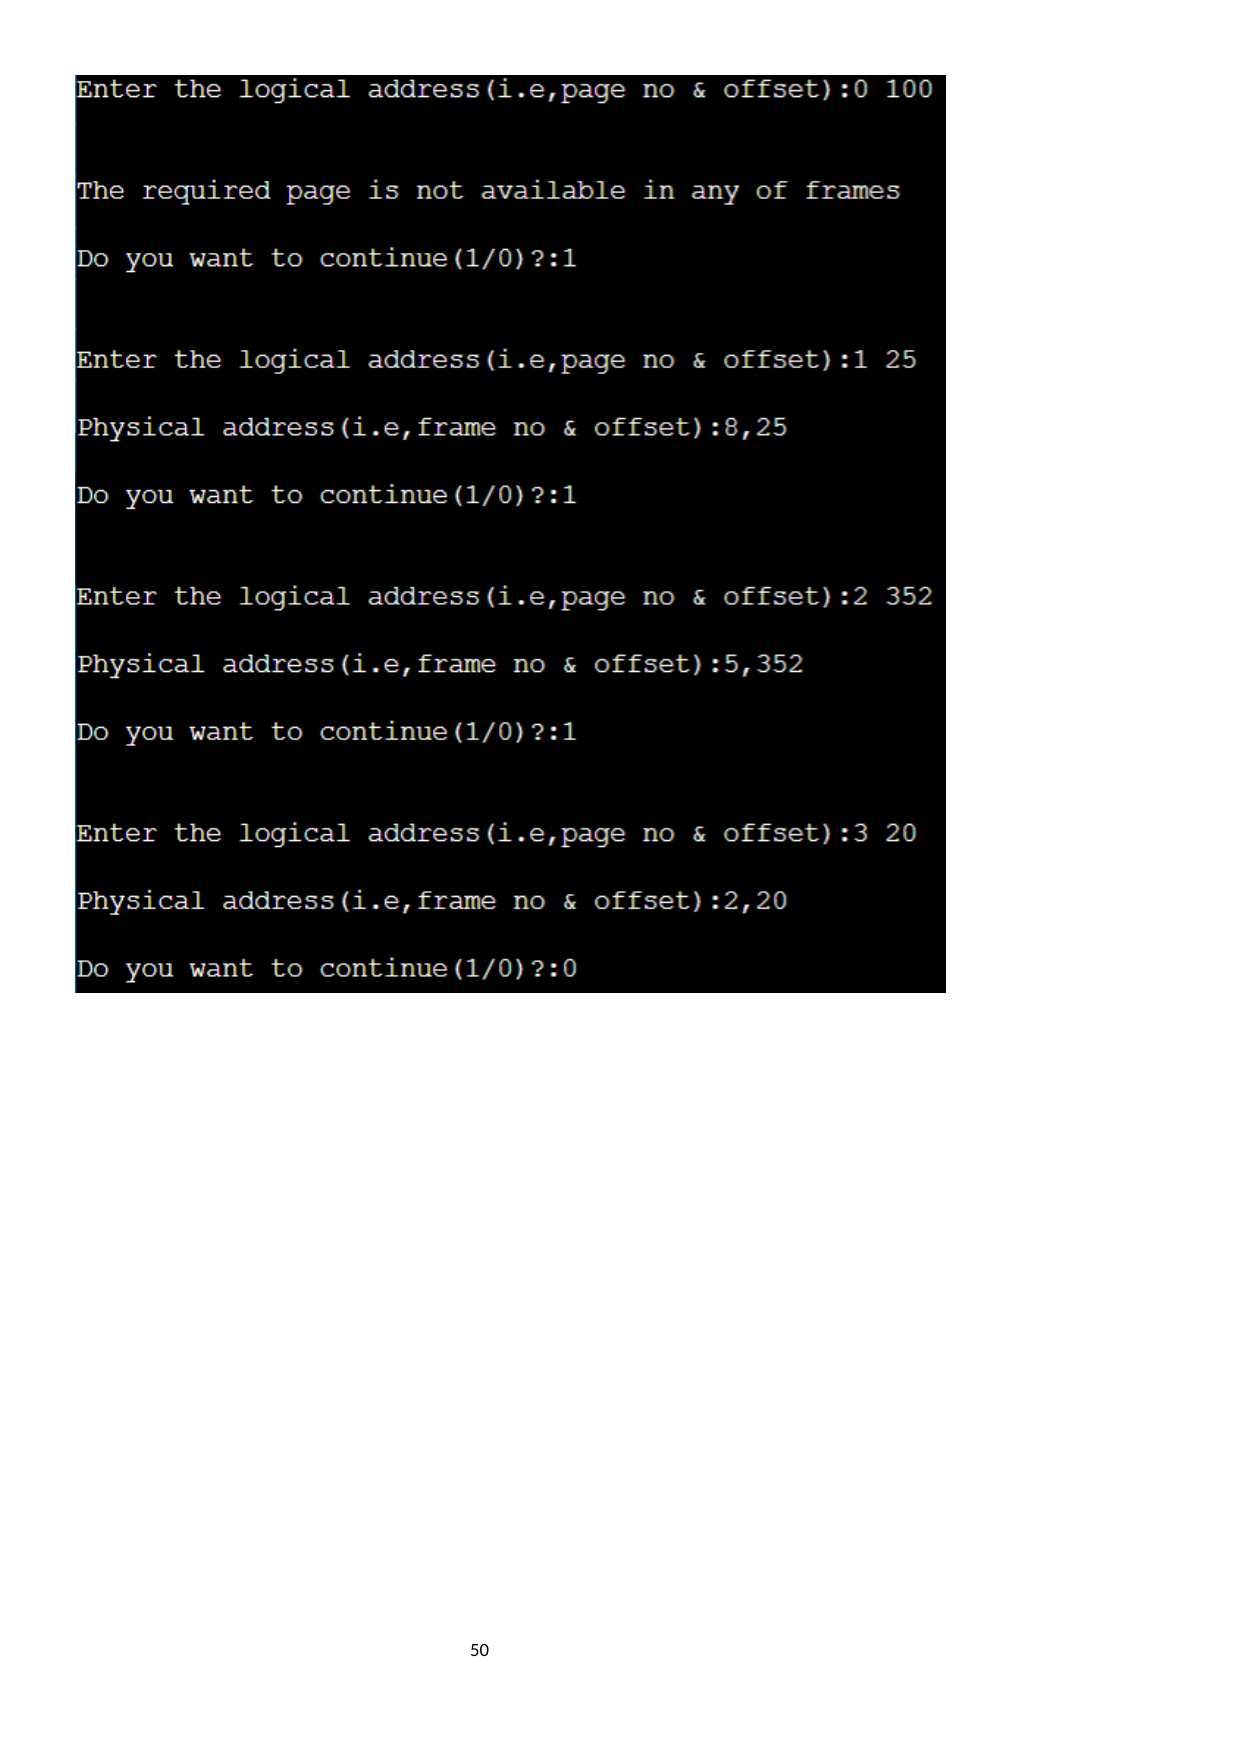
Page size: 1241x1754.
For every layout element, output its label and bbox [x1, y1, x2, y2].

picture [75, 75, 946, 993]
